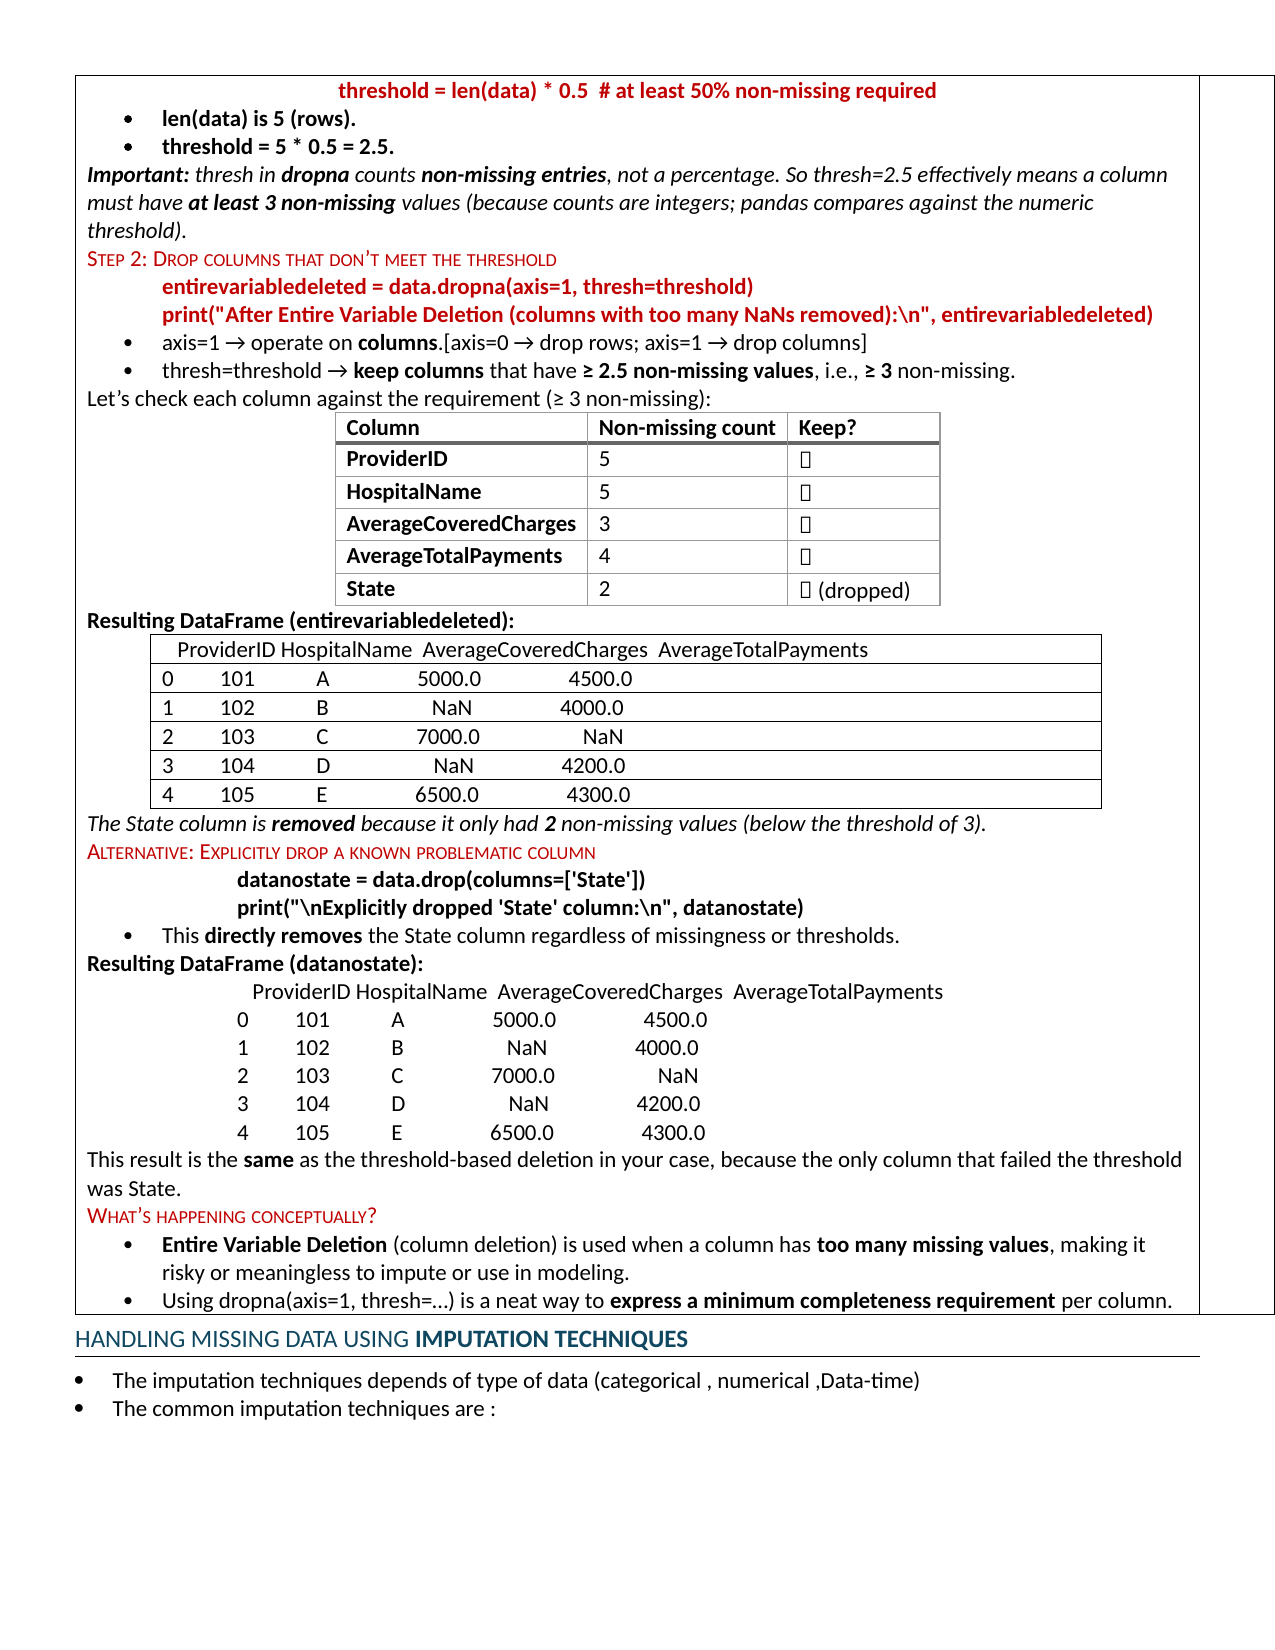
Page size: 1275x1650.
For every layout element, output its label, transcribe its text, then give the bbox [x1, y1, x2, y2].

list The imputation techniques depends of type of data (categorical , numerical ,Data-time) [75, 1366, 1200, 1394]
list The common imputation techniques are : [75, 1394, 1200, 1422]
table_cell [76, 76, 1199, 1314]
subtitle HANDLING MISSING DATA USING IMPUTATION TECHNIQUES [75, 1323, 1200, 1356]
